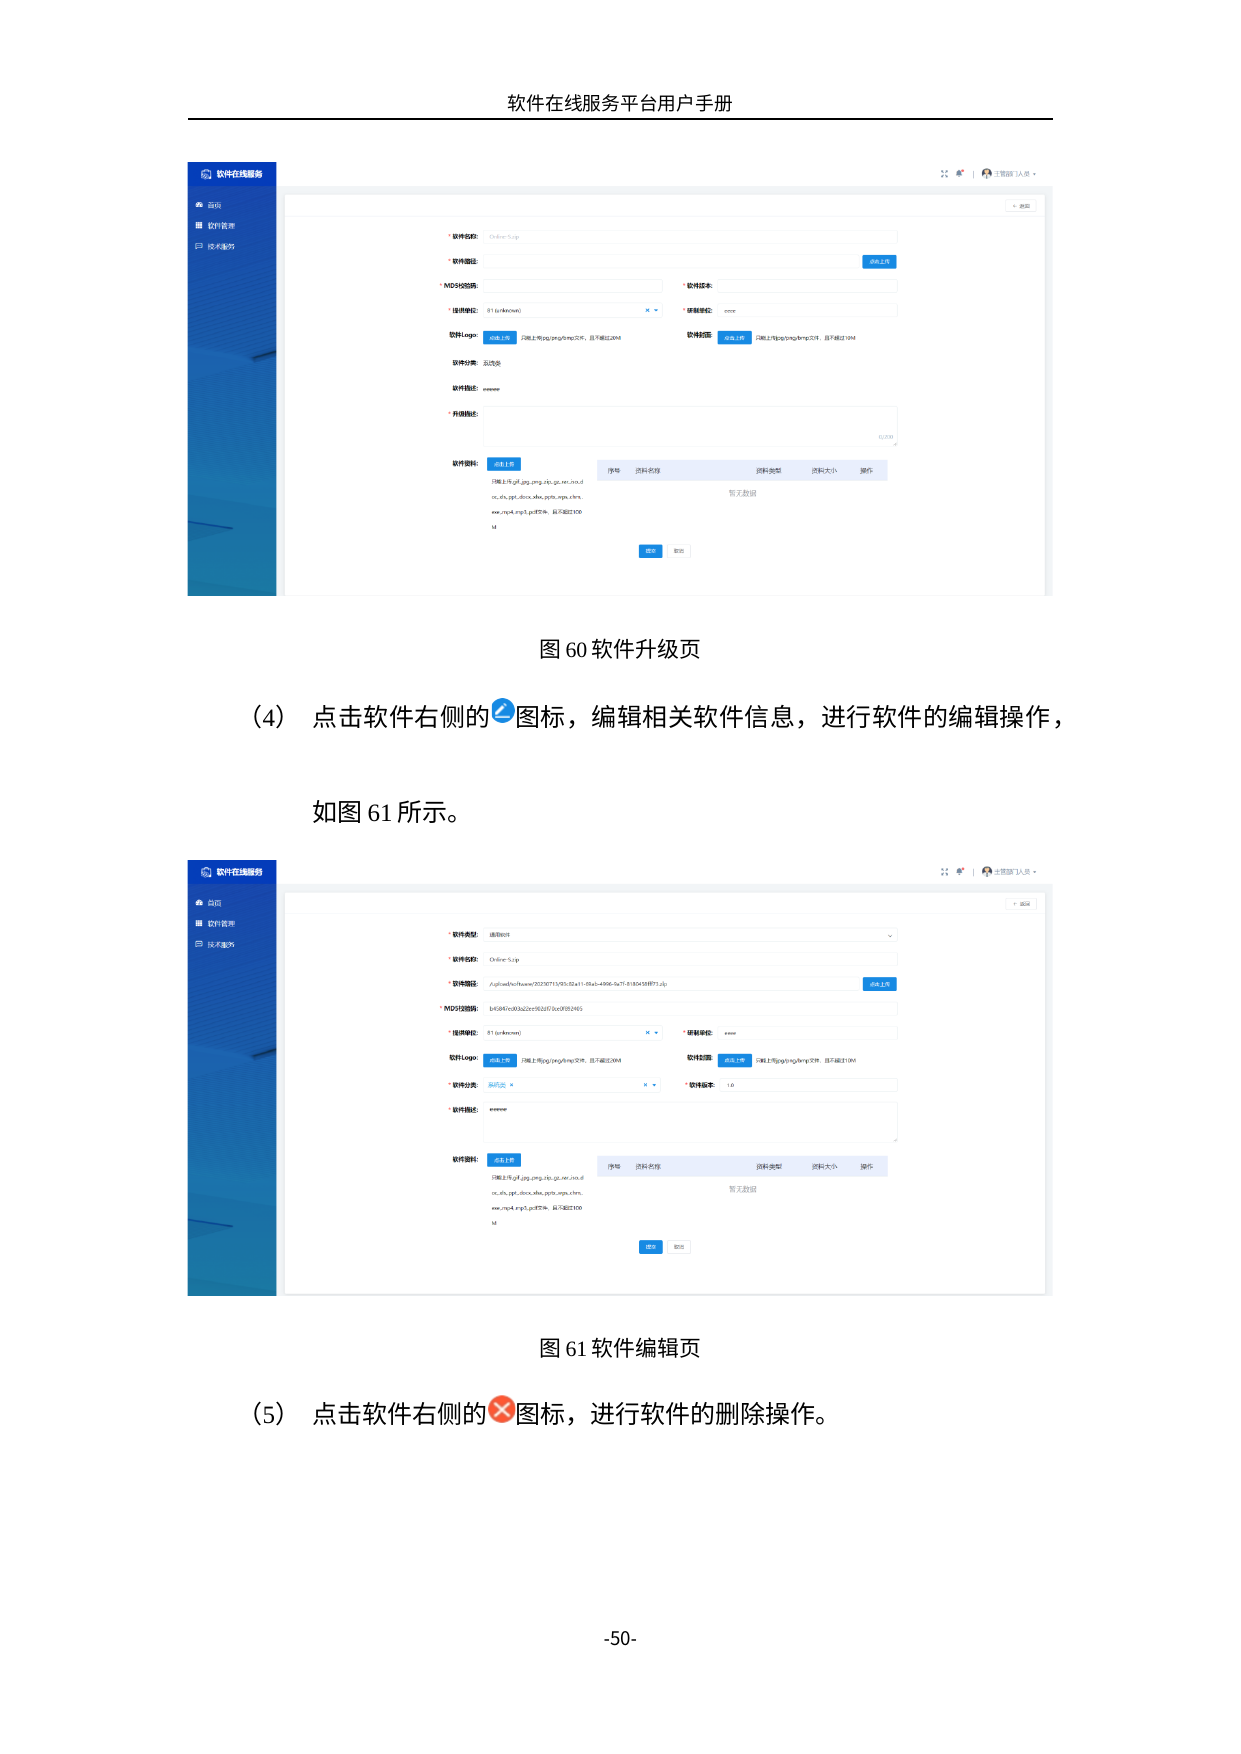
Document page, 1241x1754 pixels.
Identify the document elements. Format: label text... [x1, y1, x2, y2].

list 点击软件右侧的图标，进行软件的删除操作。 [237, 1379, 1053, 1444]
picture [487, 1391, 516, 1424]
picture [491, 691, 515, 727]
picture [187, 860, 1053, 1296]
text 图60软件升级页 [187, 632, 1053, 664]
picture [187, 162, 1053, 596]
text 图61软件编辑页 [187, 1331, 1053, 1363]
